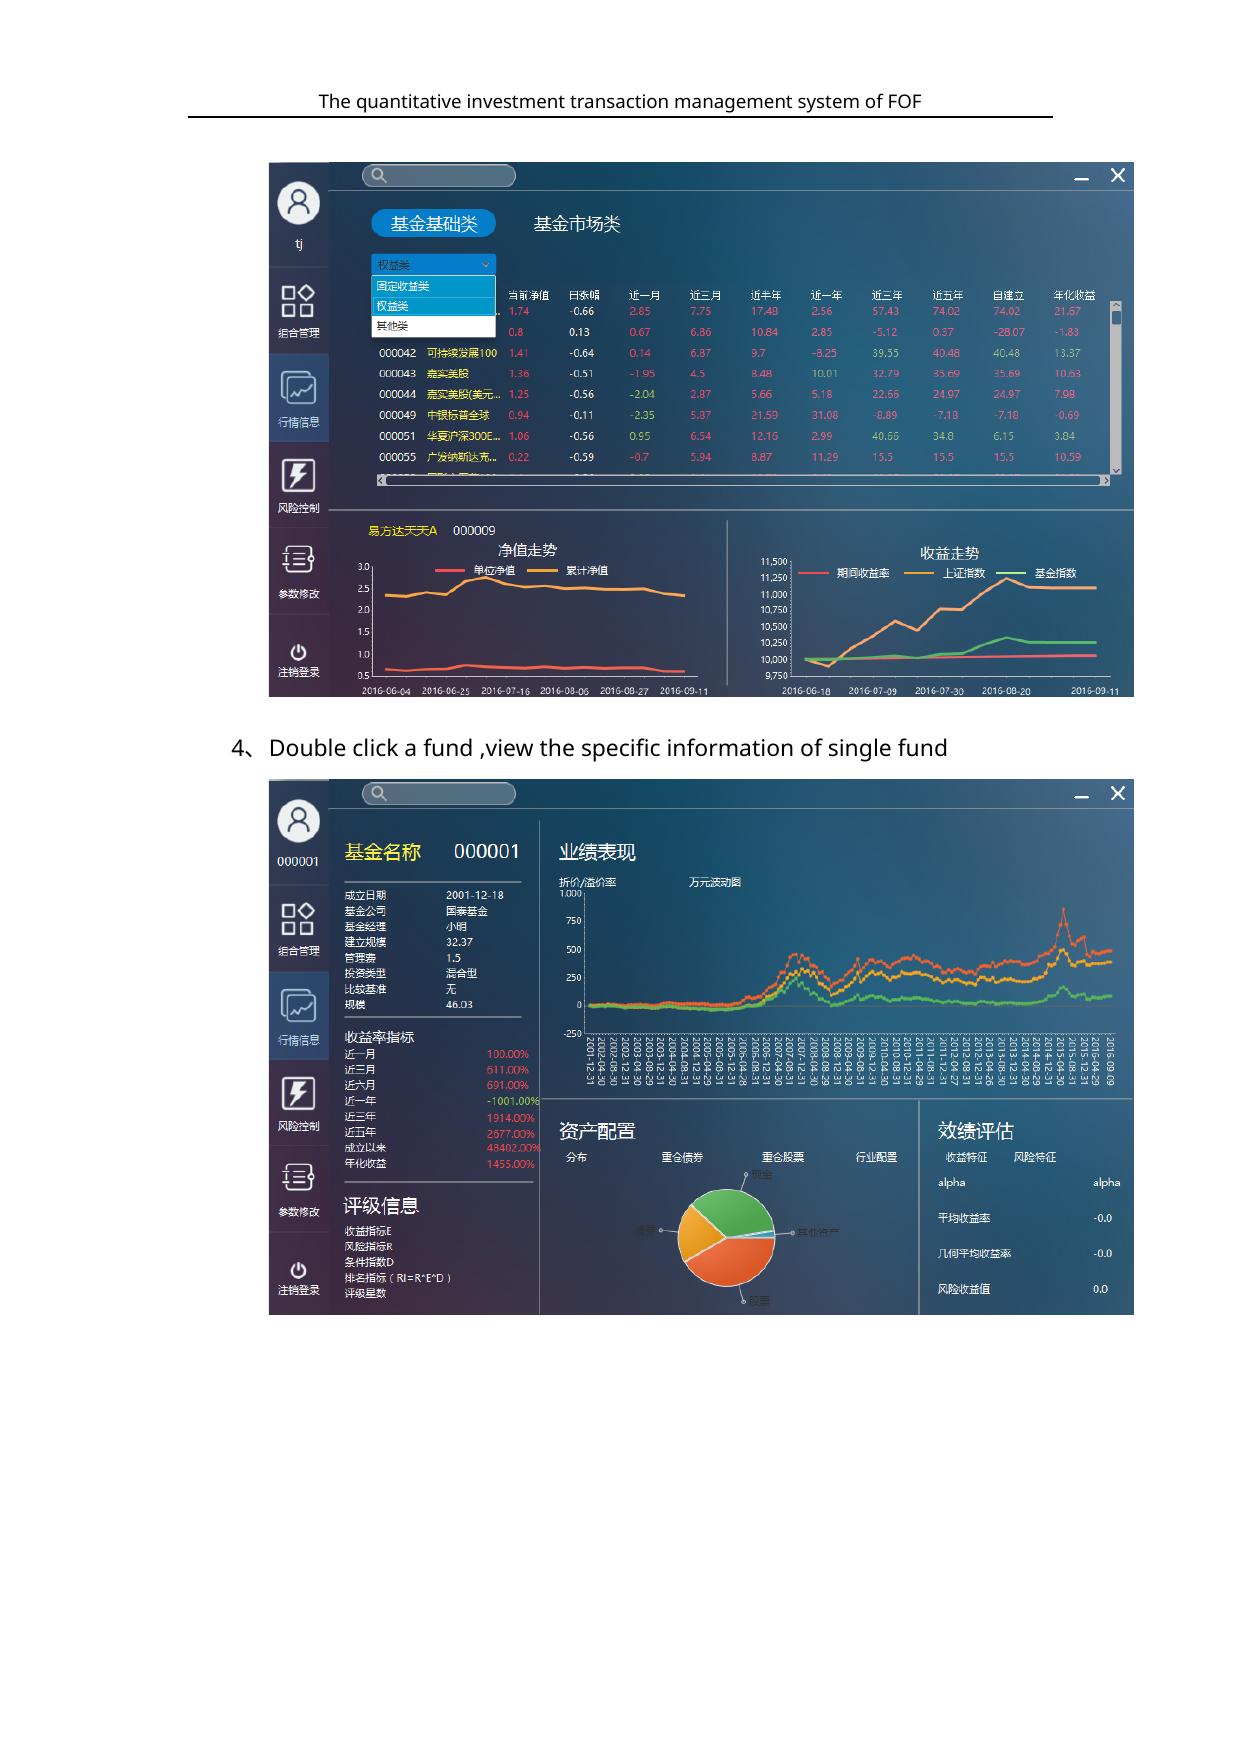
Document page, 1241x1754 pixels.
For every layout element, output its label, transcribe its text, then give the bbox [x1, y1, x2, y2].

picture [268, 162, 1134, 697]
picture [268, 779, 1134, 1315]
list Double click a fund ,view the specific information of single fund [231, 714, 1053, 779]
